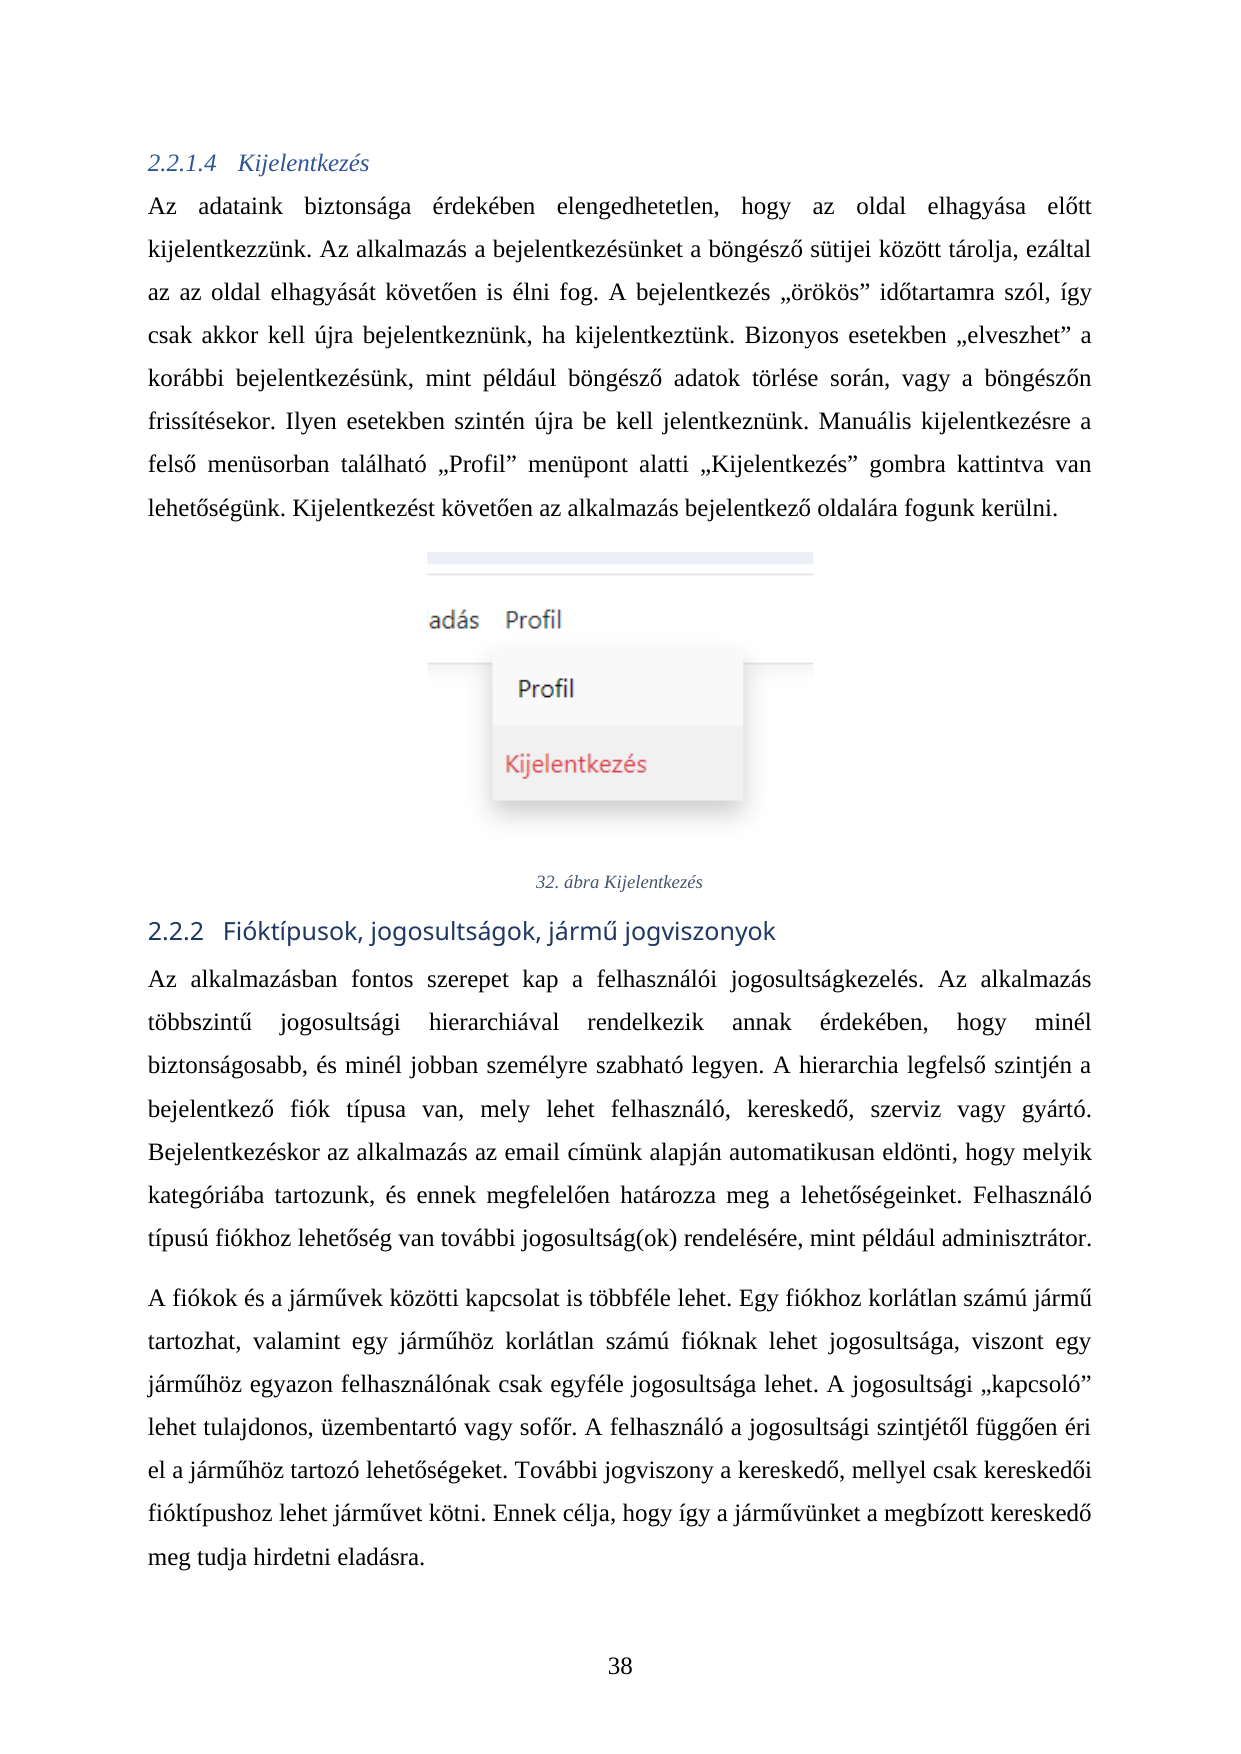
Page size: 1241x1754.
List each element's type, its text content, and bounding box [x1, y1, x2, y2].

subtitle Fióktípusok, jogosultságok, jármű jogviszonyok [148, 913, 1093, 947]
text Az alkalmazásban fontos szerepet kap a felhasználói jogosultságkezelés. Az alkalmazás többszintű jogosultsági hierarchiával rendelkezik annak érdekében, hogy minél biztonságosabb, és minél jobban személyre szabható legyen. A hierarchia legfelső szintjén a bejelentkező fiók típusa van, mely lehet felhasználó, kereskedő, szerviz vagy gyártó. Bejelentkezéskor az alkalmazás az email címünk alapján automatikusan eldönti, hogy melyik kategóriába tartozunk, és ennek megfelelően határozza meg a lehetőségeinket. Felhasználó típusú fiókhoz lehetőség van további jogosultság(ok) rendelésére, mint például adminisztrátor. [148, 964, 1093, 1252]
text Az adataink biztonsága érdekében elengedhetetlen, hogy az oldal elhagyása előtt kijelentkezzünk. Az alkalmazás a bejelentkezésünket a böngésző sütijei között tárolja, ezáltal az az oldal elhagyását követően is élni fog. A bejelentkezés „örökös” időtartamra szól, így csak akkor kell újra bejelentkeznünk, ha kijelentkeztünk. Bizonyos esetekben „elveszhet” a korábbi bejelentkezésünk, mint például böngésző adatok törlése során, vagy a böngészőn frissítésekor. Ilyen esetekben szintén újra be kell jelentkeznünk. Manuális kijelentkezésre a felső menüsorban található „Profil” menüpont alatti „Kijelentkezés” gombra kattintva van lehetőségünk. Kijelentkezést követően az alkalmazás bejelentkező oldalára fogunk kerülni. [148, 191, 1093, 521]
subtitle Kijelentkezés [148, 148, 1093, 176]
picture [427, 552, 814, 840]
text A fiókok és a járművek közötti kapcsolat is többféle lehet. Egy fiókhoz korlátlan számú jármű tartozhat, valamint egy járműhöz korlátlan számú fióknak lehet jogosultsága, viszont egy járműhöz egyazon felhasználónak csak egyféle jogosultsága lehet. A jogosultsági „kapcsoló” lehet tulajdonos, üzembentartó vagy sofőr. A felhasználó a jogosultsági szintjétől függően éri el a járműhöz tartozó lehetőségeket. További jogviszony a kereskedő, mellyel csak kereskedői fióktípushoz lehet járművet kötni. Ennek célja, hogy így a járművünket a megbízott kereskedő meg tudja hirdetni eladásra. [148, 1283, 1093, 1570]
